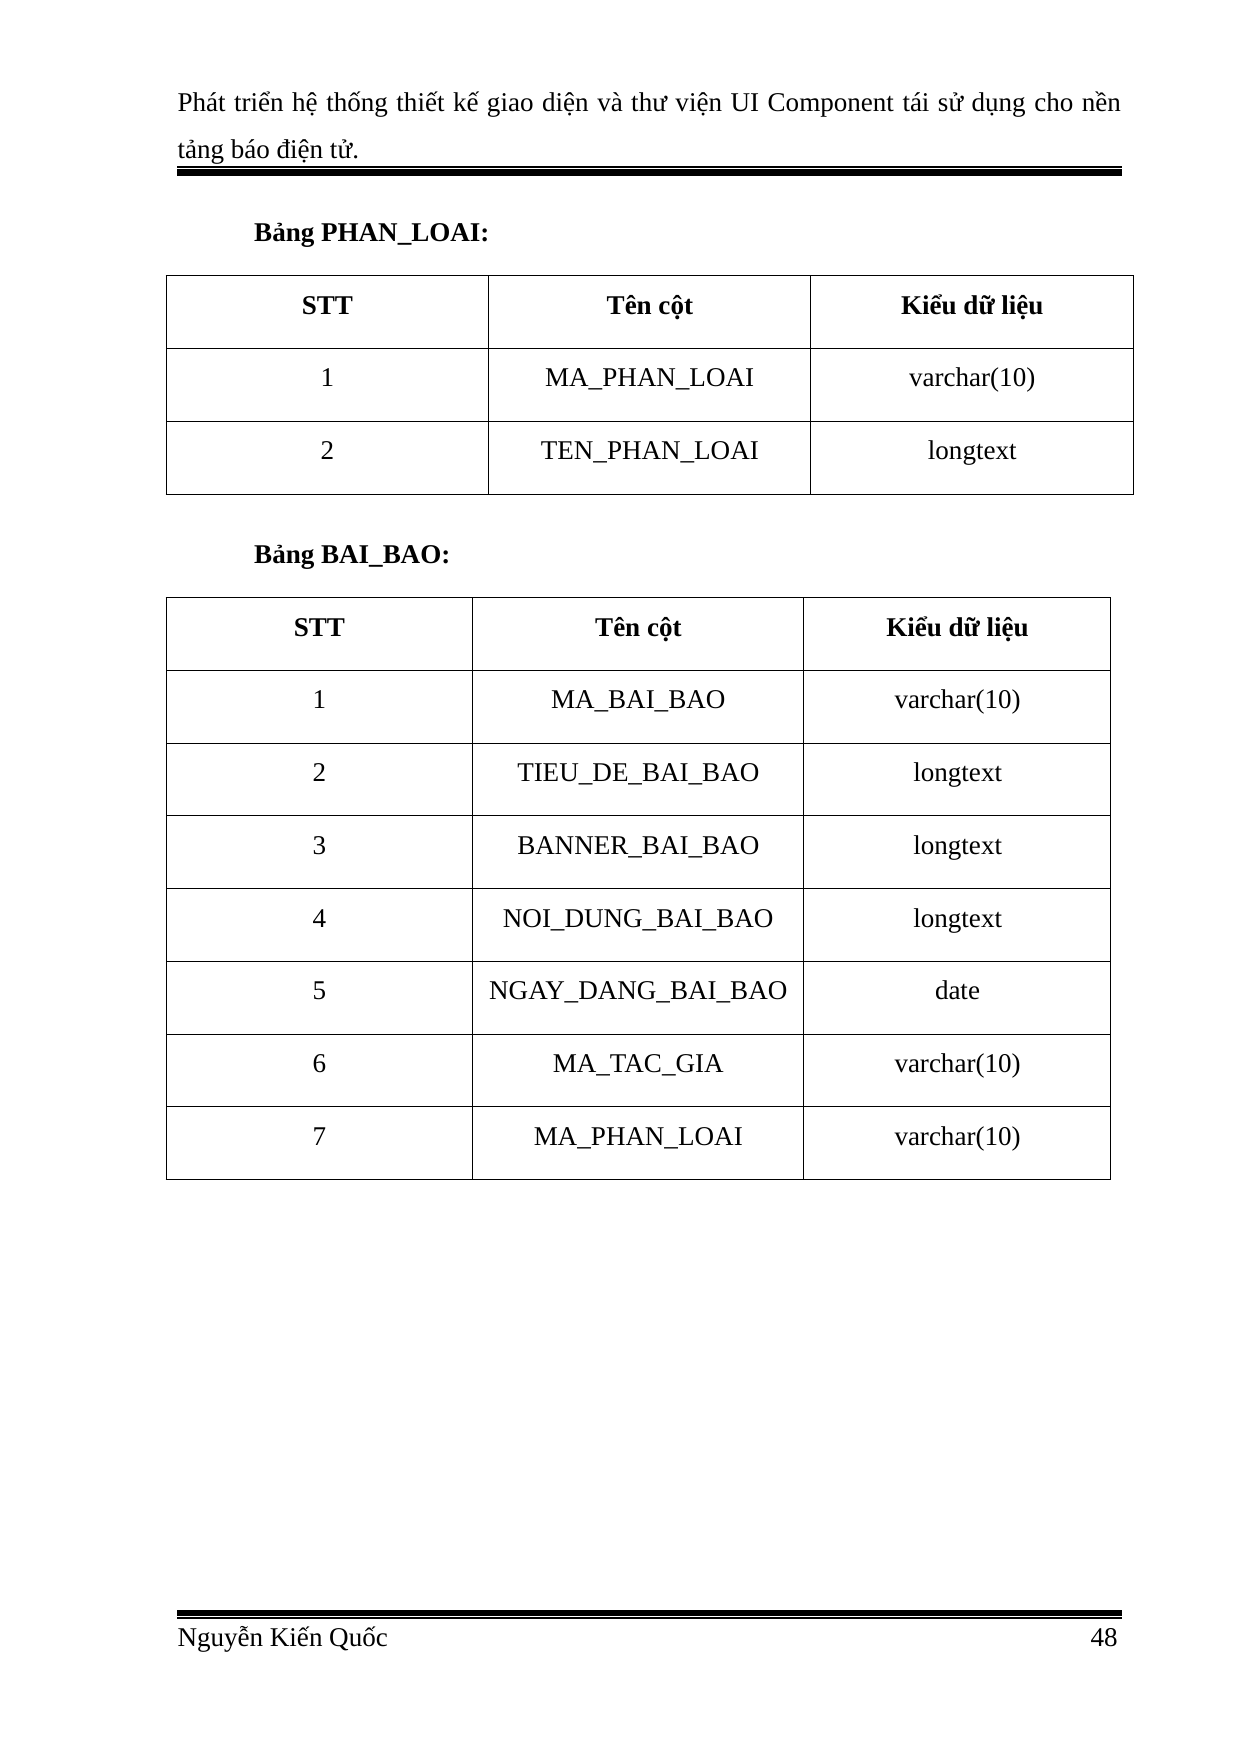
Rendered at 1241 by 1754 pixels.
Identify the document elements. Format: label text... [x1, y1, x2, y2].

table_cell varchar(10) [804, 671, 1110, 743]
table_cell 6 [167, 1035, 472, 1106]
text Bảng PHAN_LOAI: [177, 216, 1122, 247]
table_header Kiểu dữ liệu [804, 598, 1110, 670]
table_cell 7 [167, 1107, 472, 1179]
table_cell longtext [804, 816, 1110, 888]
table_header Kiểu dữ liệu [811, 276, 1133, 348]
table_cell 1 [167, 671, 472, 743]
table_cell MA_BAI_BAO [473, 671, 803, 743]
table_cell varchar(10) [804, 1107, 1110, 1179]
table_cell varchar(10) [811, 349, 1133, 421]
table_cell 2 [167, 422, 488, 493]
table_cell NGAY_DANG_BAI_BAO [473, 962, 803, 1033]
table_cell 3 [167, 816, 472, 888]
table_cell 4 [167, 889, 472, 961]
table_cell longtext [804, 889, 1110, 961]
table_cell 5 [167, 962, 472, 1033]
text Bảng BAI_BAO: [177, 538, 1122, 569]
table_cell varchar(10) [804, 1035, 1110, 1106]
table_cell NOI_DUNG_BAI_BAO [473, 889, 803, 961]
table_cell 2 [167, 744, 472, 815]
table_cell TEN_PHAN_LOAI [489, 422, 810, 493]
table_cell date [804, 962, 1110, 1033]
table_cell MA_PHAN_LOAI [489, 349, 810, 421]
table_cell MA_TAC_GIA [473, 1035, 803, 1106]
table_cell longtext [804, 744, 1110, 815]
table_header Tên cột [489, 276, 810, 348]
table_cell MA_PHAN_LOAI [473, 1107, 803, 1179]
table_cell BANNER_BAI_BAO [473, 816, 803, 888]
table_cell TIEU_DE_BAI_BAO [473, 744, 803, 815]
table_header STT [167, 276, 488, 348]
table_header Tên cột [473, 598, 803, 670]
table_header STT [167, 598, 472, 670]
table_cell 1 [167, 349, 488, 421]
table_cell longtext [811, 422, 1133, 493]
